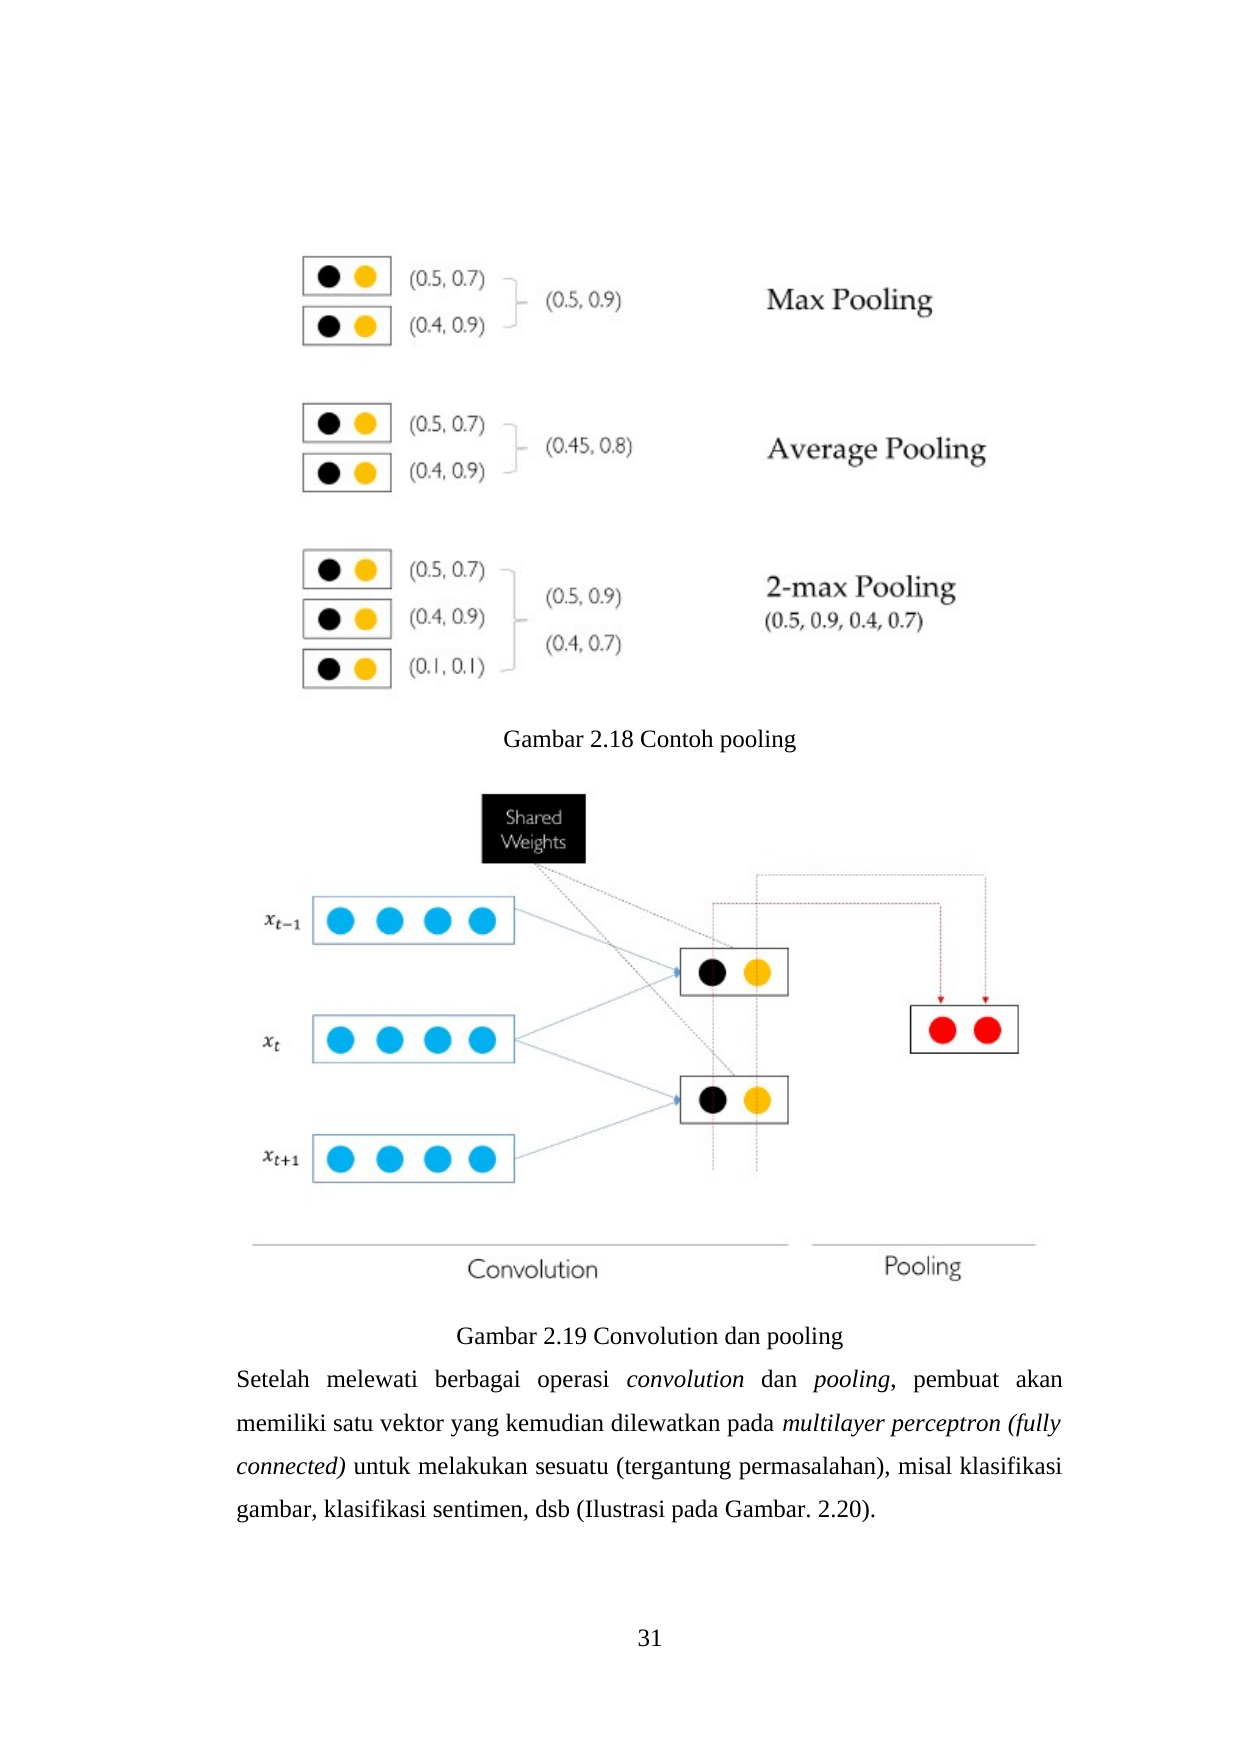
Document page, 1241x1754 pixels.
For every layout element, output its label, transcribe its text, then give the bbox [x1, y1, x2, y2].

text Gambar 2.19 Convolution dan pooling [236, 1321, 1063, 1350]
text Gambar 2.18 Contoh pooling [236, 724, 1063, 753]
text Setelah melewati berbagai operasi convolution dan pooling, pembuat akan memiliki satu vektor yang kemudian dilewatkan pada multilayer perceptron (fully connected) untuk melakukan sesuatu (tergantung permasalahan), misal klasifikasi gambar, klasifikasi sentimen, dsb (Ilustrasi pada Gambar. 2.20). [236, 1364, 1063, 1523]
picture [236, 767, 1063, 1307]
picture [273, 236, 1026, 710]
